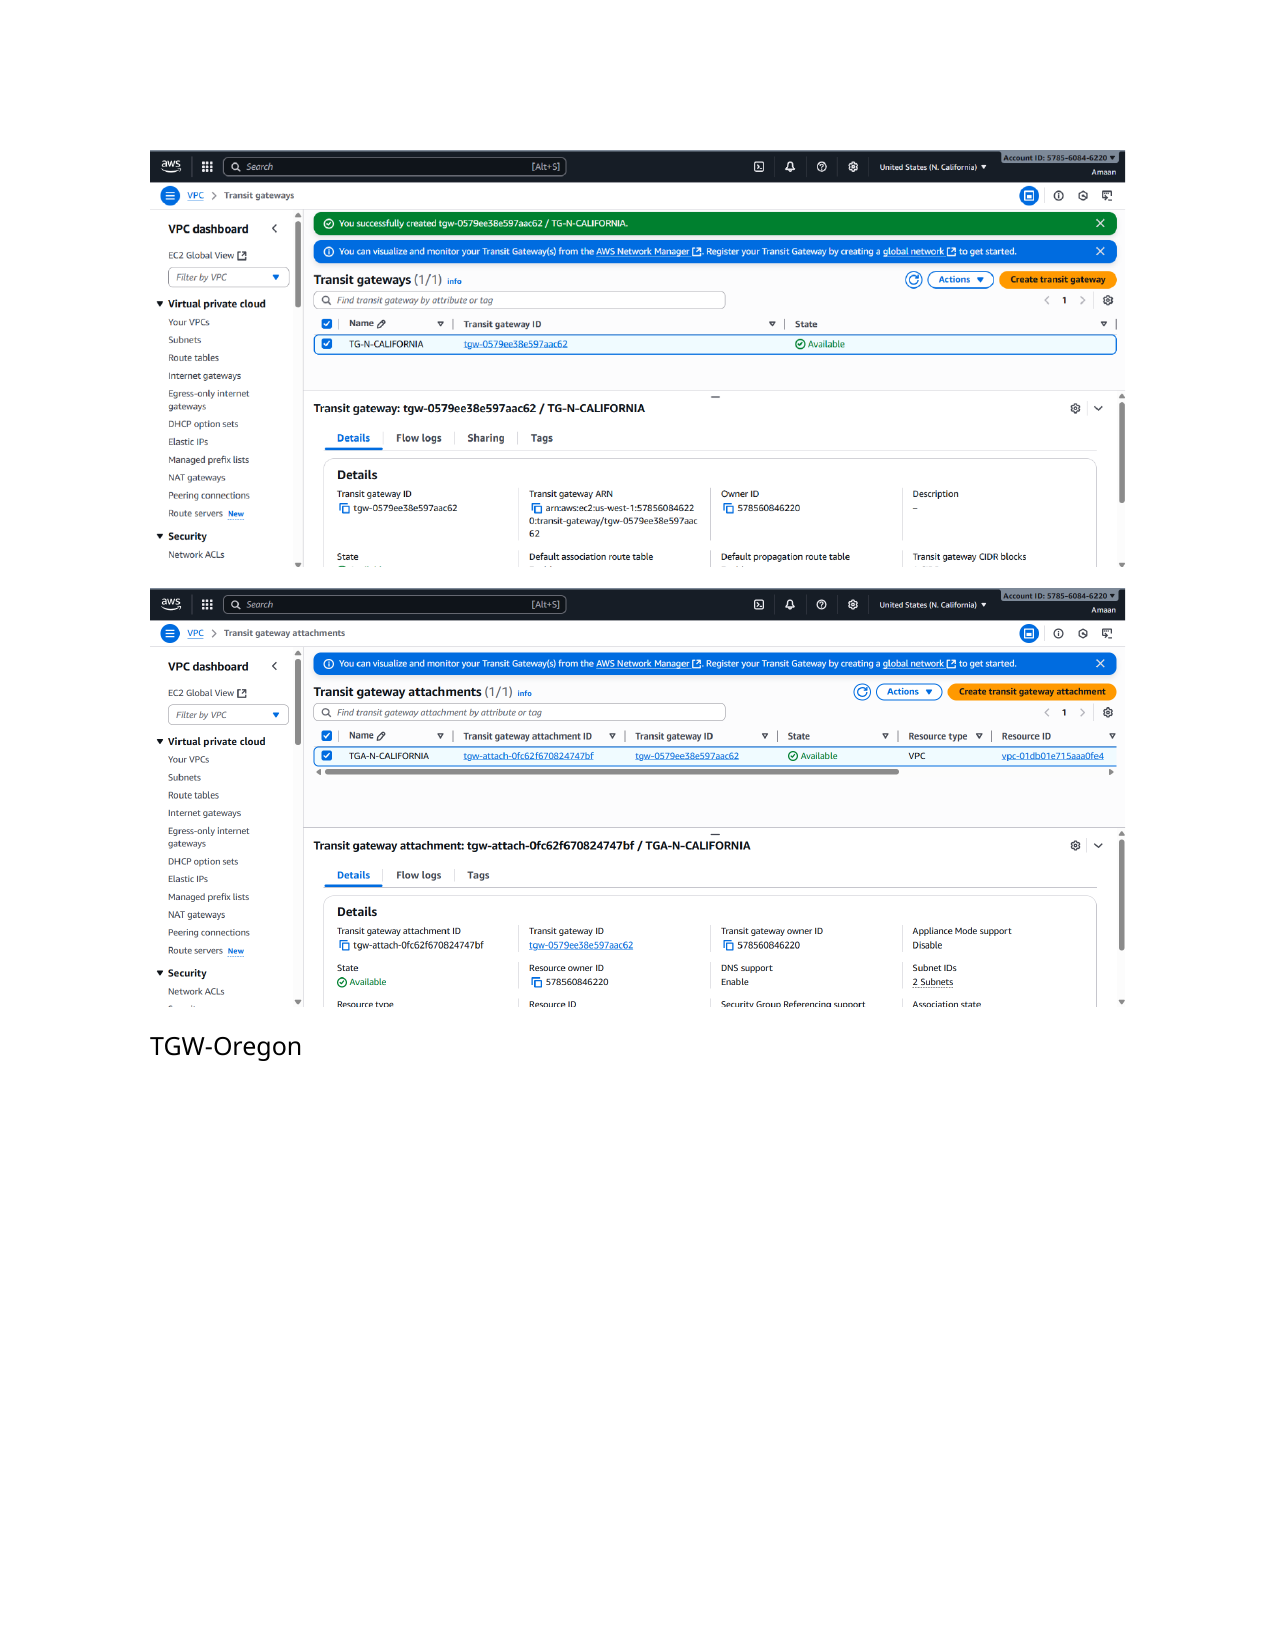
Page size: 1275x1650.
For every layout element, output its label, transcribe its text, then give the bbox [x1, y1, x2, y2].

text TGW-Oregon [150, 1029, 1125, 1063]
picture [150, 588, 1125, 1007]
picture [150, 150, 1125, 567]
